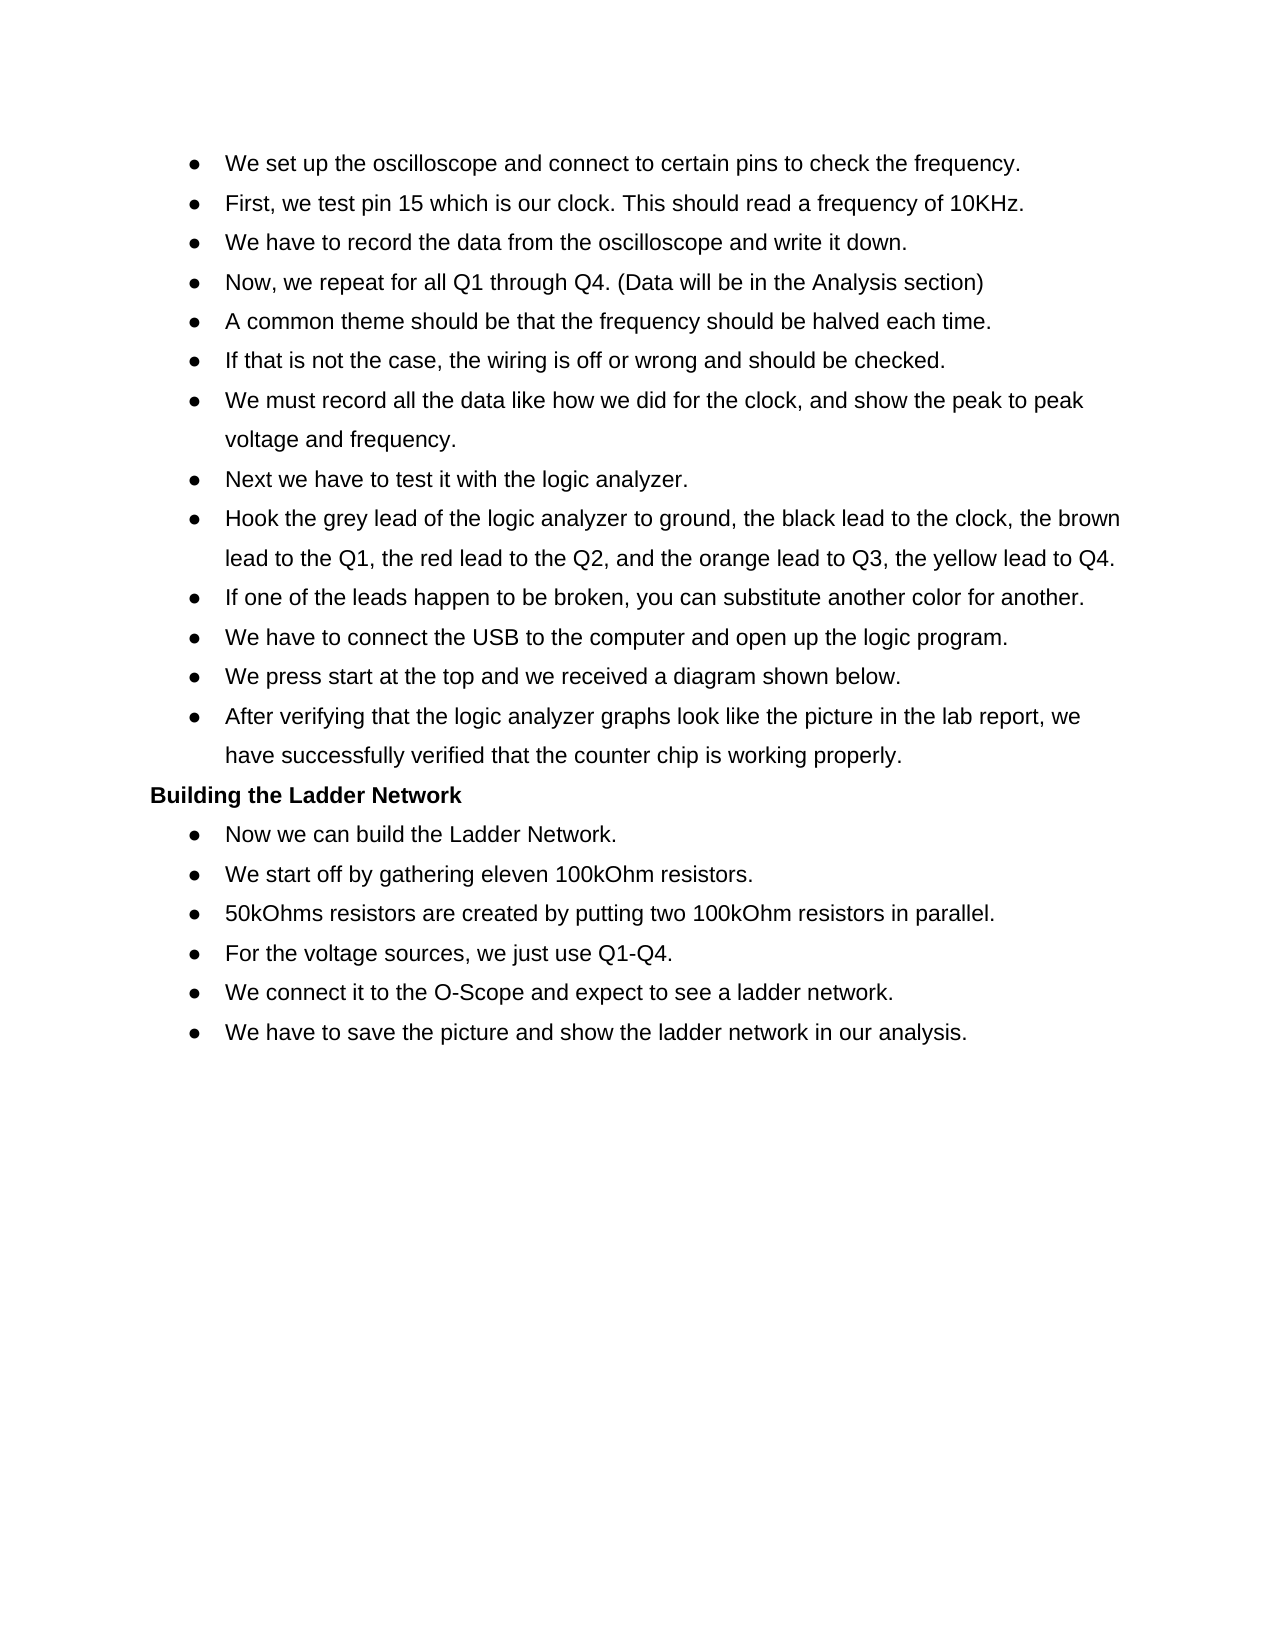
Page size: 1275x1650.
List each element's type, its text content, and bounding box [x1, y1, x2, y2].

list We have to record the data from the oscilloscope and write it down. [187, 229, 1125, 255]
list 50kOhms resistors are created by putting two 100kOhm resistors in parallel. [187, 900, 1125, 926]
list If that is not the case, the wiring is off or wrong and should be checked. [187, 347, 1125, 374]
list A common theme should be that the frequency should be halved each time. [187, 308, 1125, 334]
text Building the Ladder Network [150, 782, 1125, 808]
list Next we have to test it with the logic analyzer. [187, 466, 1125, 492]
list Hook the grey lead of the logic analyzer to ground, the black lead to the clock, the brown lead to the Q1, the red lead to the Q2, and the orange lead to Q3, the yellow lead to Q4. [187, 505, 1125, 571]
list We have to save the picture and show the ladder network in our analysis. [187, 1018, 1125, 1045]
list We have to connect the USB to the computer and open up the logic program. [187, 624, 1125, 650]
list For the voltage sources, we just use Q1-Q4. [187, 939, 1125, 966]
list Now we can build the Ladder Network. [187, 821, 1125, 847]
list First, we test pin 15 which is our clock. This should read a frequency of 10KHz. [187, 189, 1125, 216]
list We must record all the data like how we did for the clock, and show the peak to peak voltage and frequency. [187, 387, 1125, 453]
list If one of the leads happen to be broken, you can substitute another color for another. [187, 584, 1125, 611]
list We start off by gathering eleven 100kOhm resistors. [187, 861, 1125, 887]
list Now, we repeat for all Q1 through Q4. (Data will be in the Analysis section) [187, 268, 1125, 295]
list We press start at the top and we received a diagram shown below. [187, 663, 1125, 689]
list After verifying that the logic analyzer graphs look like the picture in the lab report, we have successfully verified that the counter chip is working properly. [187, 703, 1125, 768]
list We connect it to the O-Scope and expect to see a ladder network. [187, 979, 1125, 1005]
list We set up the oscilloscope and connect to certain pins to check the frequency. [187, 150, 1125, 176]
